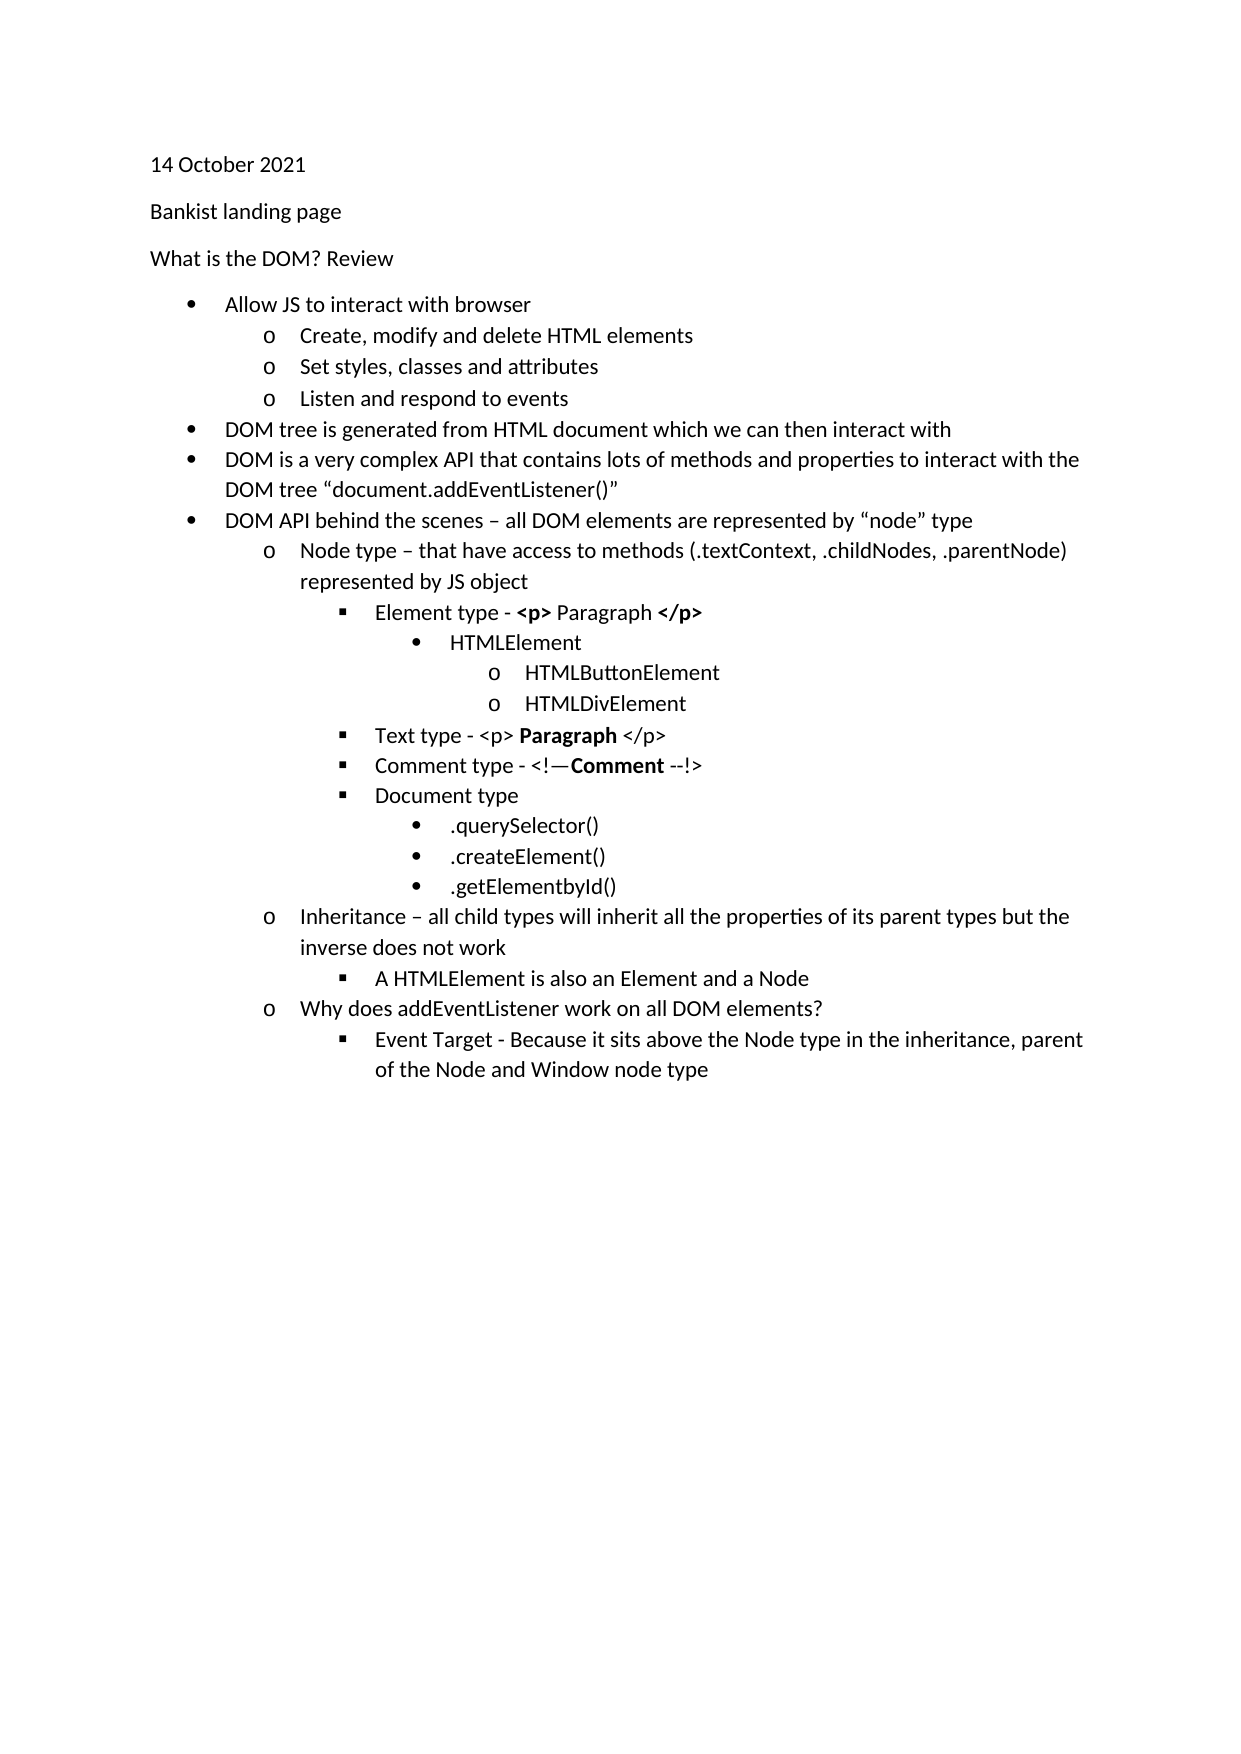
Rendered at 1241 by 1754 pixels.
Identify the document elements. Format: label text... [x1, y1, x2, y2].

list DOM API behind the scenes – all DOM elements are represented by “node” type [187, 506, 1090, 534]
list DOM is a very complex API that contains lots of methods and properties to interact with the DOM tree “document.addEventListener()” [187, 445, 1090, 504]
text Bankist landing page [150, 197, 1090, 225]
list DOM tree is generated from HTML document which we can then interact with [187, 415, 1090, 443]
list Comment type - <!—Comment --!> [337, 751, 1090, 779]
list .getElementbyId() [412, 872, 1090, 900]
list Why does addEventListener work on all DOM elements? [262, 994, 1090, 1023]
list Set styles, classes and attributes [262, 352, 1090, 381]
list .querySelector() [412, 812, 1090, 839]
list Document type [337, 781, 1090, 809]
list A HTMLElement is also an Element and a Node [337, 964, 1090, 992]
list HTMLDivElement [487, 689, 1090, 719]
list HTMLElement [412, 628, 1090, 656]
list Create, modify and delete HTML elements [262, 321, 1090, 350]
list HTMLButtonElement [487, 658, 1090, 687]
text 14 October 2021 [150, 150, 1090, 178]
list Allow JS to interact with browser [187, 291, 1090, 319]
list Node type – that have access to methods (.textContext, .childNodes, .parentNode) represented by JS object [262, 536, 1090, 595]
list Text type - <p> Paragraph </p> [337, 721, 1090, 749]
list .createElement() [412, 842, 1090, 870]
text What is the DOM? Review [150, 244, 1090, 272]
list Event Target - Because it sits above the Node type in the inheritance, parent of the Node and Window node type [337, 1025, 1090, 1084]
list Element type - <p> Paragraph </p> [337, 598, 1090, 626]
list Listen and respond to events [262, 384, 1090, 413]
list Inheritance – all child types will inherit all the properties of its parent types but the inverse does not work [262, 902, 1090, 962]
